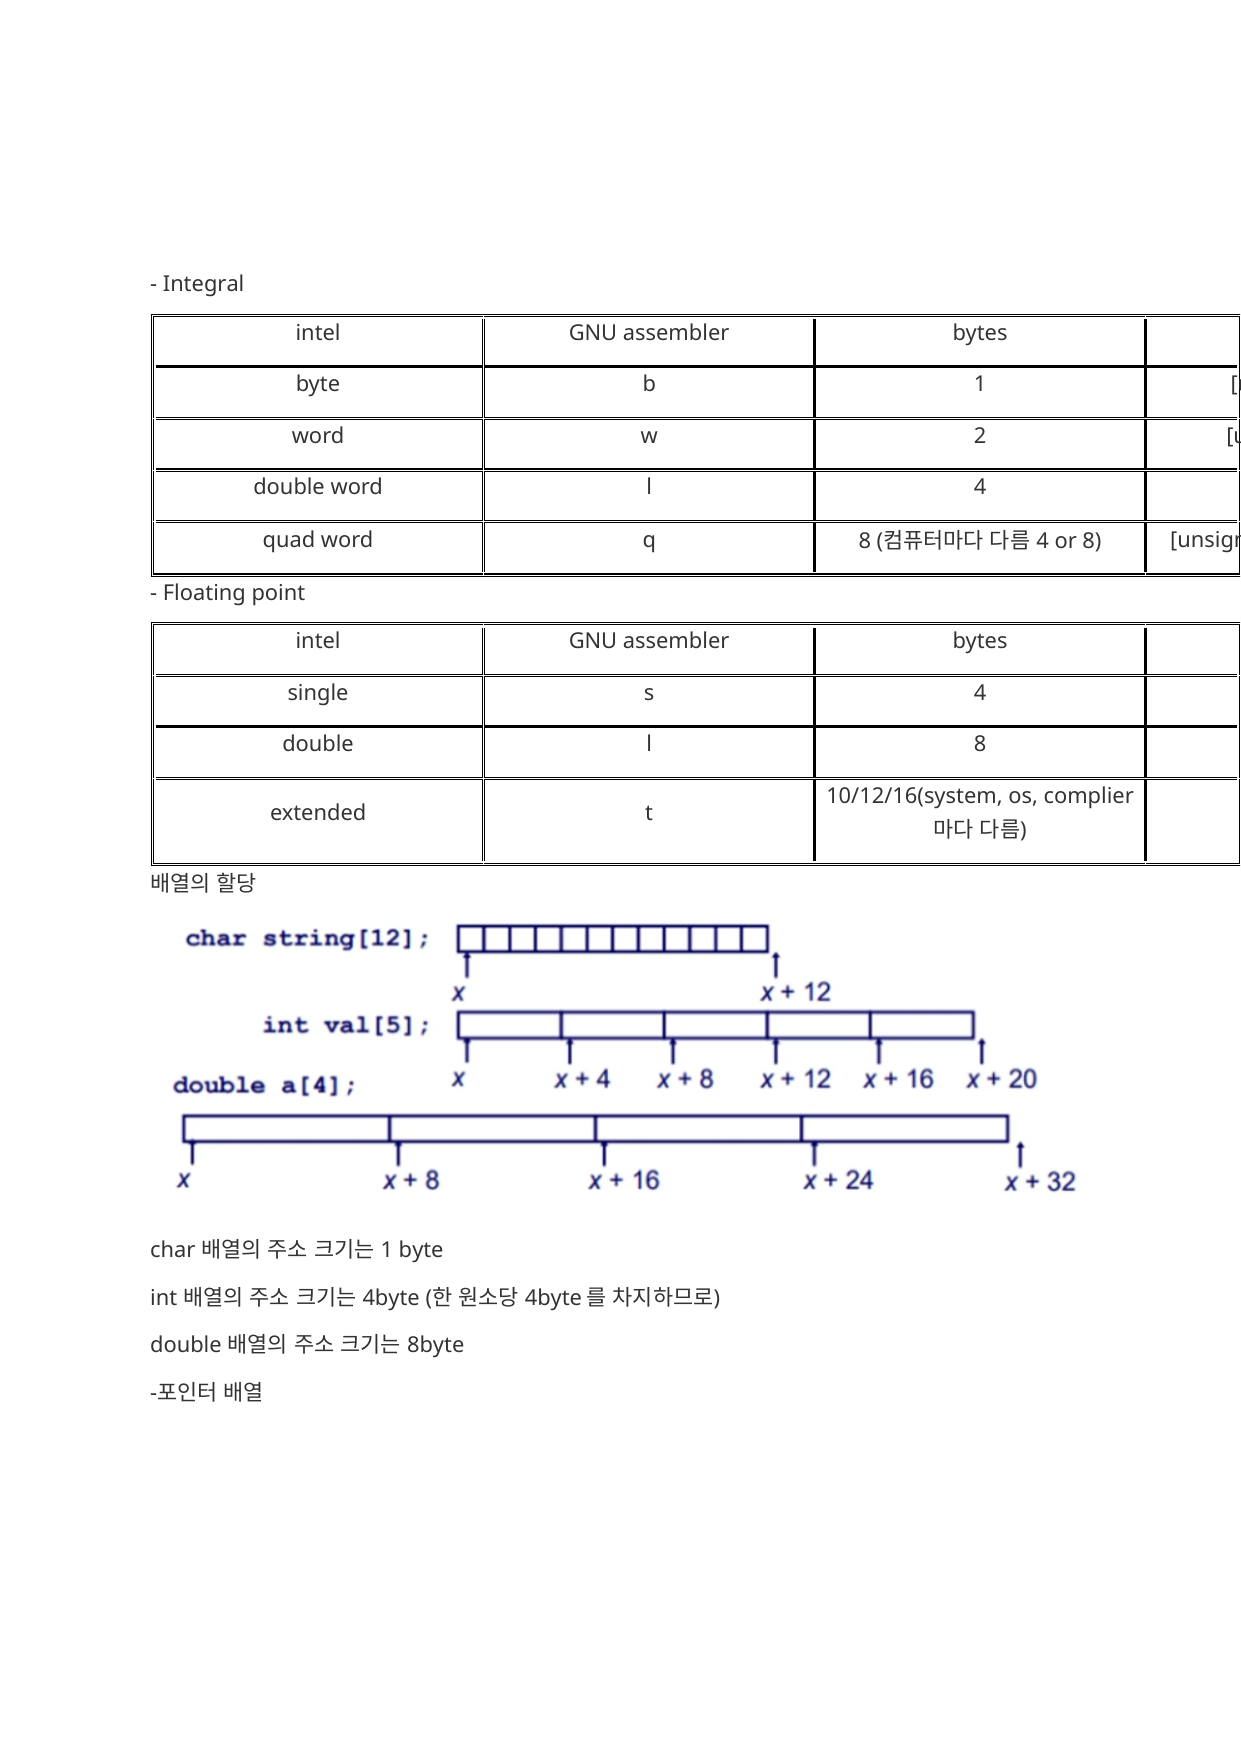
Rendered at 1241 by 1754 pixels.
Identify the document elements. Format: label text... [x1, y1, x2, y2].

table_cell t [484, 780, 814, 862]
table_cell extended [152, 777, 483, 862]
table_header c [1145, 317, 1239, 365]
table_cell w [485, 420, 813, 468]
table_cell 10/12/16(system, os, complier 마다 다름) [814, 780, 1145, 862]
table_cell byte [154, 365, 482, 417]
text - Floating point [150, 577, 1090, 606]
table_cell 4 [816, 677, 1144, 725]
text -포인터 배열 [150, 1374, 1090, 1406]
table_header c [1145, 625, 1239, 673]
table_cell 4 [816, 472, 1144, 520]
table_cell 8 (컴퓨터마다 다름 4 or 8) [814, 523, 1145, 573]
table_header GNU assembler [484, 317, 814, 365]
table_cell [unsigned] int [1147, 468, 1239, 520]
table_header GNU assembler [484, 625, 814, 673]
table_header bytes [814, 317, 1145, 365]
table_cell float [1147, 674, 1239, 725]
text char 배열의 주소 크기는 1 byte [150, 1232, 1090, 1264]
text int 배열의 주소 크기는 4byte (한 원소당 4byte를 차지하므로) [150, 1280, 1090, 1312]
table_cell double word [154, 468, 482, 520]
table_cell [unsigned] char [1147, 365, 1239, 417]
text - Integral [150, 268, 1090, 298]
text double 배열의 주소 크기는 8byte [150, 1327, 1090, 1359]
table_cell word [152, 417, 483, 468]
table_header intel [154, 317, 483, 365]
table_cell l [485, 472, 813, 520]
table_cell double [1147, 725, 1239, 777]
table_cell 2 [816, 420, 1144, 468]
table_cell quad word [152, 520, 483, 573]
text 배열의 할당 [150, 866, 1090, 897]
table_cell long double [1145, 777, 1240, 862]
table_header intel [154, 625, 483, 673]
table_cell [unsigned] short [1145, 417, 1240, 468]
table_cell double [154, 725, 482, 777]
table_cell q [484, 523, 814, 573]
table_cell [unsigned] long int (x86-64) [1145, 520, 1240, 573]
table_header bytes [814, 625, 1145, 673]
picture [150, 912, 1091, 1214]
table_cell l [485, 728, 813, 777]
table_cell single [154, 674, 482, 725]
table_cell b [485, 368, 813, 417]
table_cell 8 [816, 728, 1144, 777]
table_cell 1 [816, 368, 1144, 417]
table_cell s [485, 677, 813, 725]
